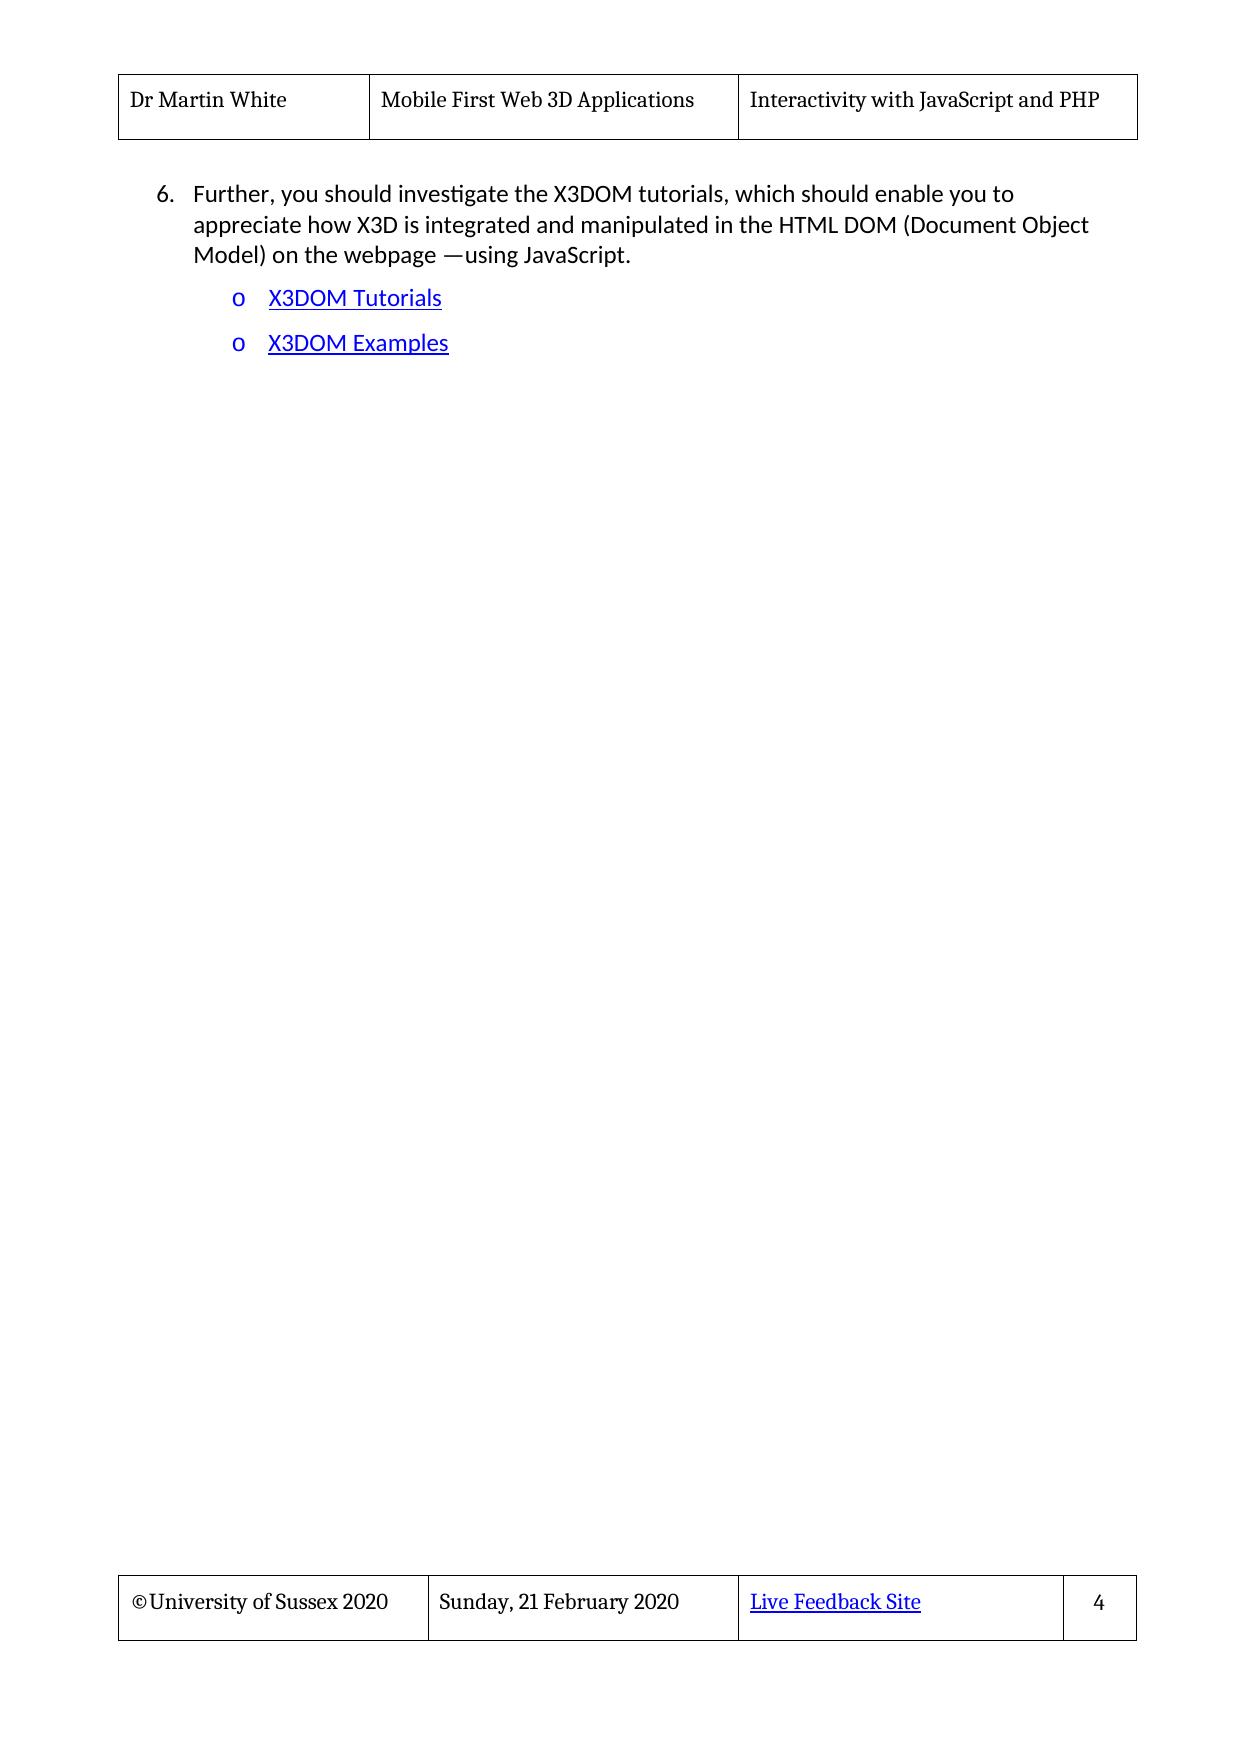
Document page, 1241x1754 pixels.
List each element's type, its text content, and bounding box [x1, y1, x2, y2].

list Further, you should investigate the X3DOM tutorials, which should enable you to appreciate how X3D is integrated and manipulated in the HTML DOM (Document Object Model) on the webpage —using JavaScript. [156, 178, 1122, 270]
list X3DOM Examples [231, 327, 1122, 359]
list X3DOM Tutorials [231, 283, 1122, 314]
